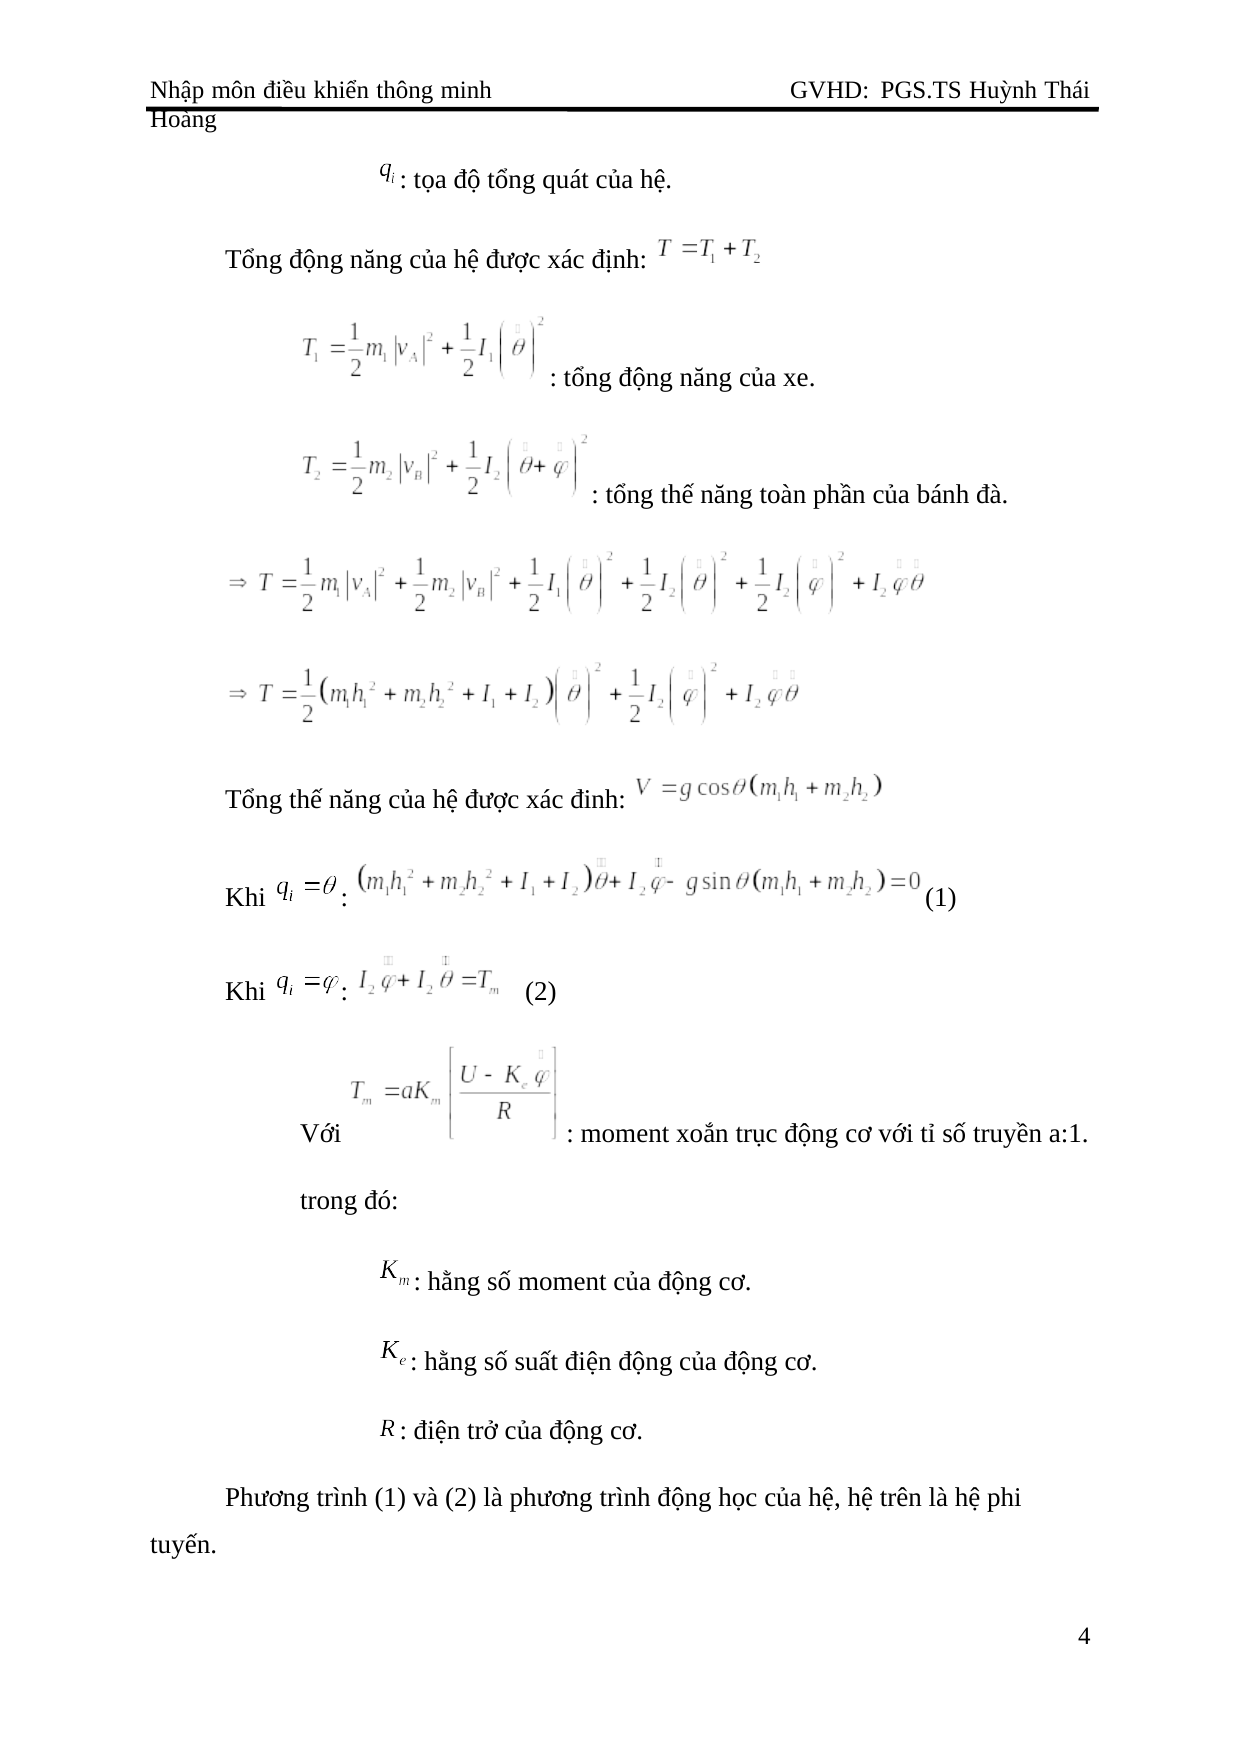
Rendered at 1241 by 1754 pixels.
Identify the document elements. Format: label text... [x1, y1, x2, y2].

text : tọa độ tổng quát của hệ. [300, 150, 1090, 194]
text : điện trở của động cơ. [150, 1413, 1090, 1445]
text : tổng động năng của xe. [150, 311, 1090, 392]
text Khi : (1) [150, 850, 1090, 912]
text : hằng số suất điện động của động cơ. [150, 1332, 1090, 1377]
text Phương trình (1) và (2) là phương trình động học của hệ, hệ trên là hệ phi tuyến. [150, 1481, 1090, 1559]
text Khi : (2) [150, 948, 1090, 1007]
text Tổng động năng của hệ được xác định: [150, 231, 1090, 275]
text : hằng số moment của động cơ. [150, 1252, 1090, 1296]
text : tổng thế năng toàn phần của bánh đà. [150, 428, 1090, 509]
text Tổng thế năng của hệ được xác đinh: [150, 768, 1090, 814]
text Với : moment xoắn trục động cơ với tỉ số truyền a:1. [225, 1043, 1090, 1148]
text trong đó: [150, 1184, 1090, 1216]
